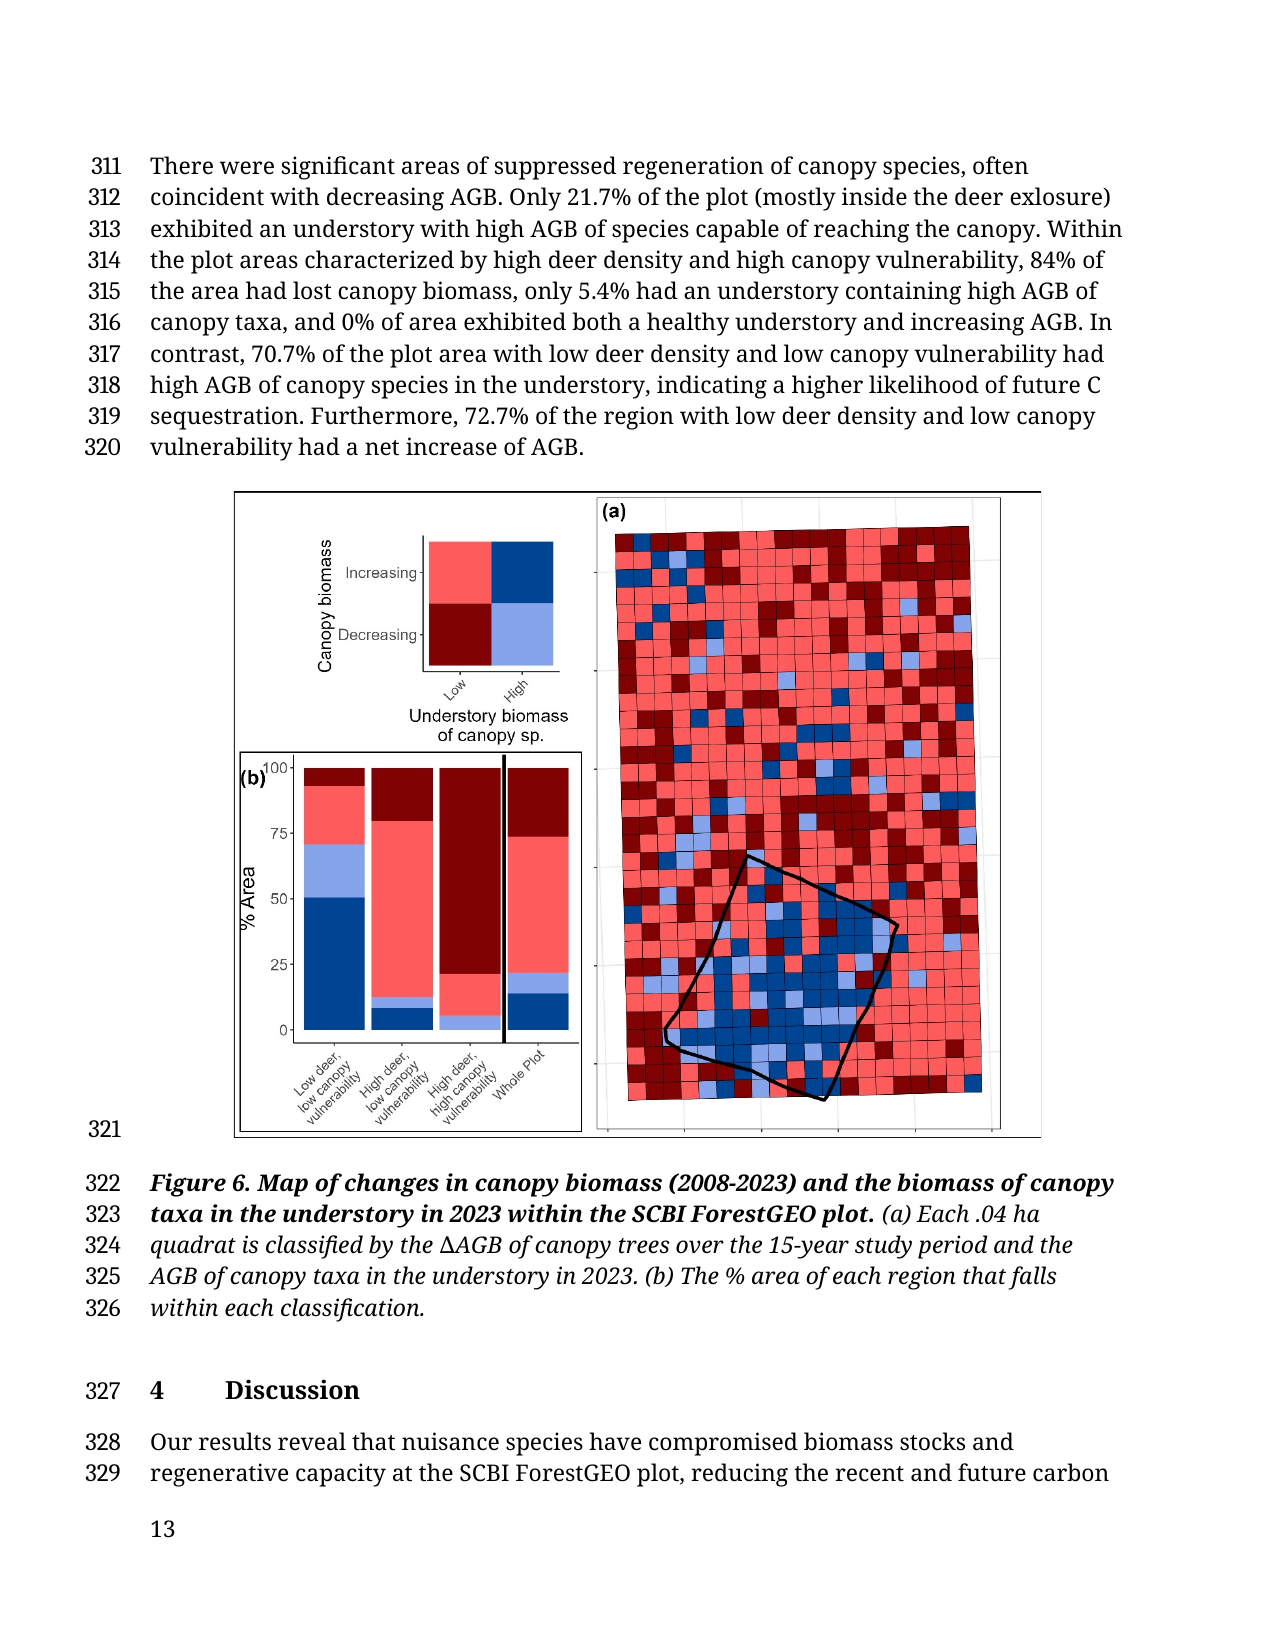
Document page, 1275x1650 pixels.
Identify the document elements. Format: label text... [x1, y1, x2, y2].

text There were significant areas of suppressed regeneration of canopy species, often coincident with decreasing AGB. Only 21.7% of the plot (mostly inside the deer exlosure) exhibited an understory with high AGB of species capable of reaching the canopy. Within the plot areas characterized by high deer density and high canopy vulnerability, 84% of the area had lost canopy biomass, only 5.4% had an understory containing high AGB of canopy taxa, and 0% of area exhibited both a healthy understory and increasing AGB. In contrast, 70.7% of the plot area with low deer density and low canopy vulnerability had high AGB of canopy species in the understory, indicating a higher likelihood of future C sequestration. Furthermore, 72.7% of the region with low deer density and low canopy vulnerability had a net increase of AGB. [150, 150, 1125, 462]
subtitle 4 Discussion [150, 1373, 1125, 1407]
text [150, 1426, 1125, 1488]
text Figure 6. Map of changes in canopy biomass (2008-2023) and the biomass of canopy taxa in the understory in 2023 within the SCBI ForestGEO plot. (a) Each .04 ha quadrat is classified by the ∆AGB of canopy trees over the 15-year study period and the AGB of canopy taxa in the understory in 2023. (b) The % area of each region that falls within each classification. [150, 1166, 1125, 1323]
picture [233, 491, 1042, 1138]
